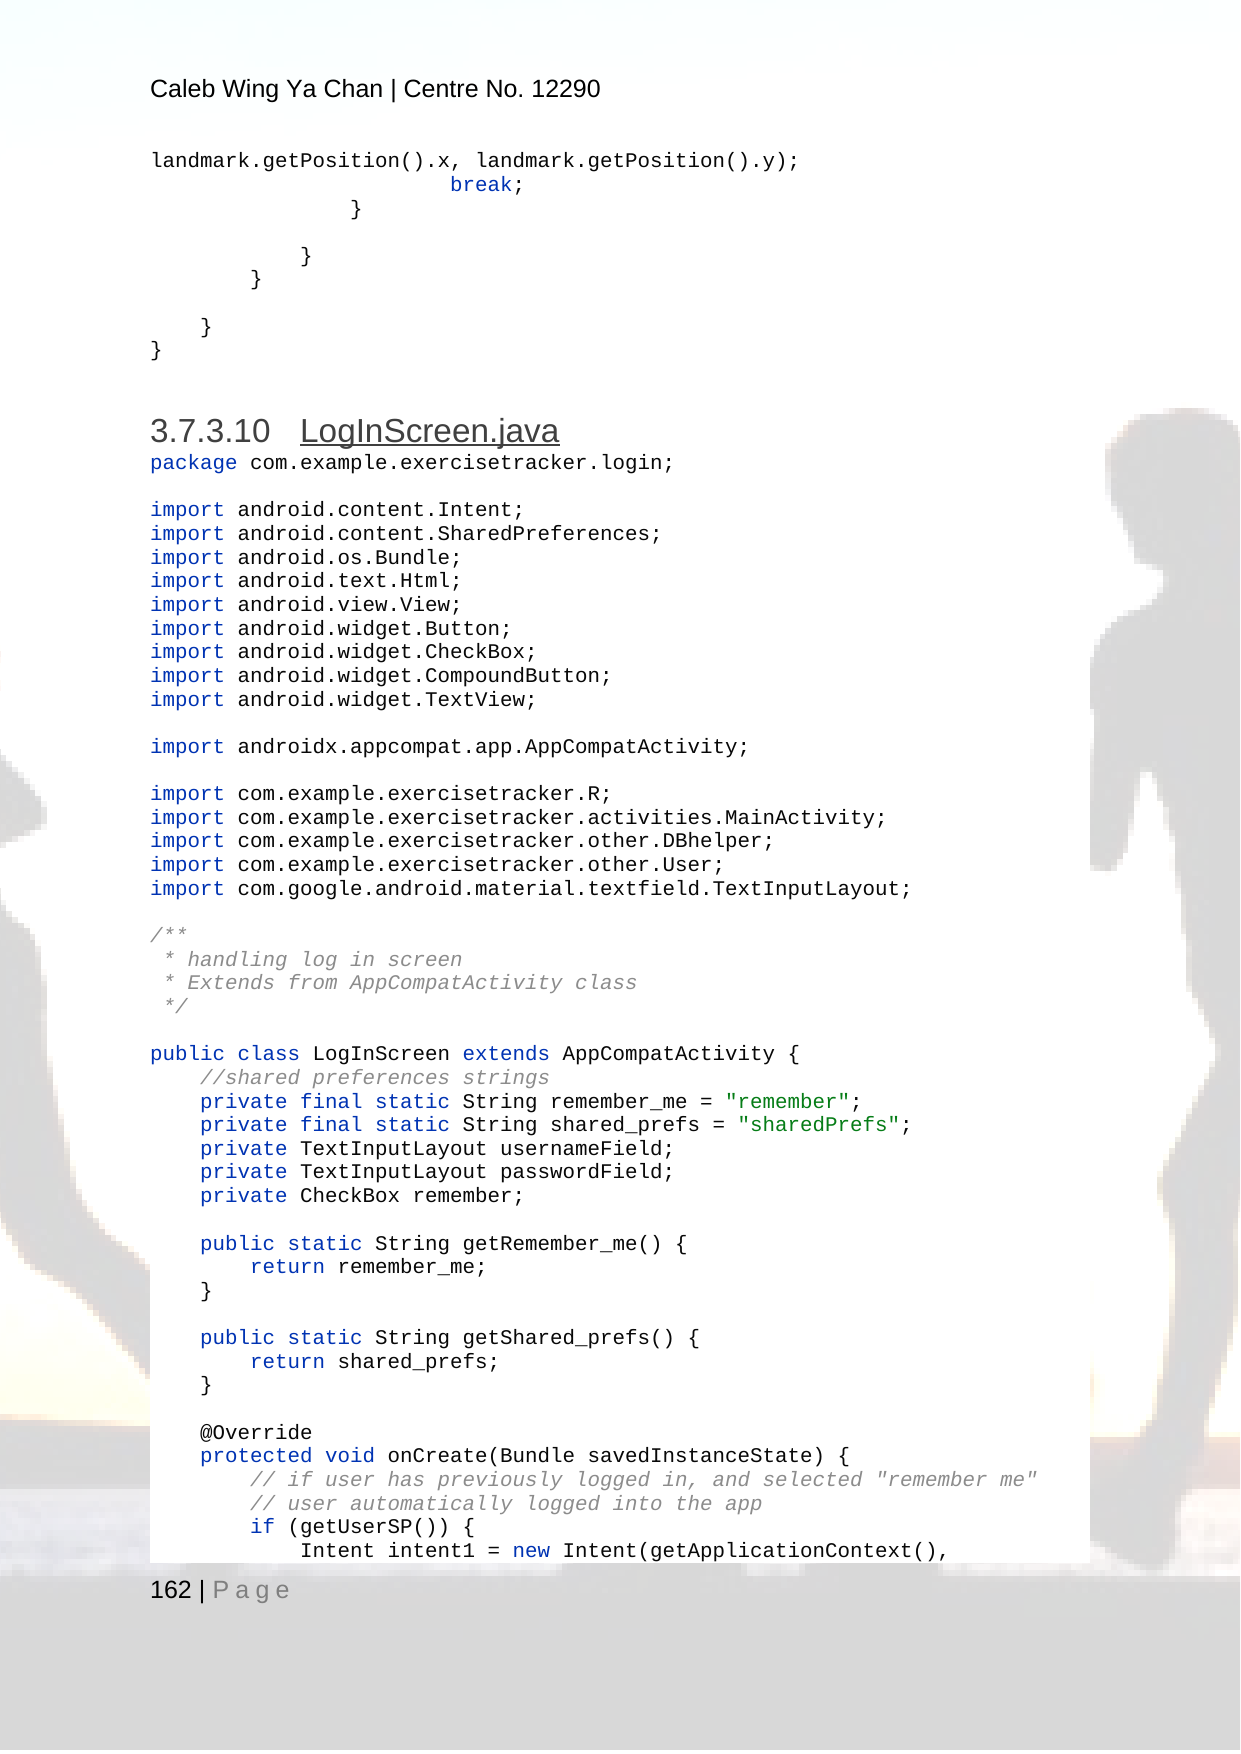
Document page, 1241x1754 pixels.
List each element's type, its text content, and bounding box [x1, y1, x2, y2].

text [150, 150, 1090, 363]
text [150, 452, 1090, 1563]
subtitle LogInScreen.java [150, 411, 1090, 449]
